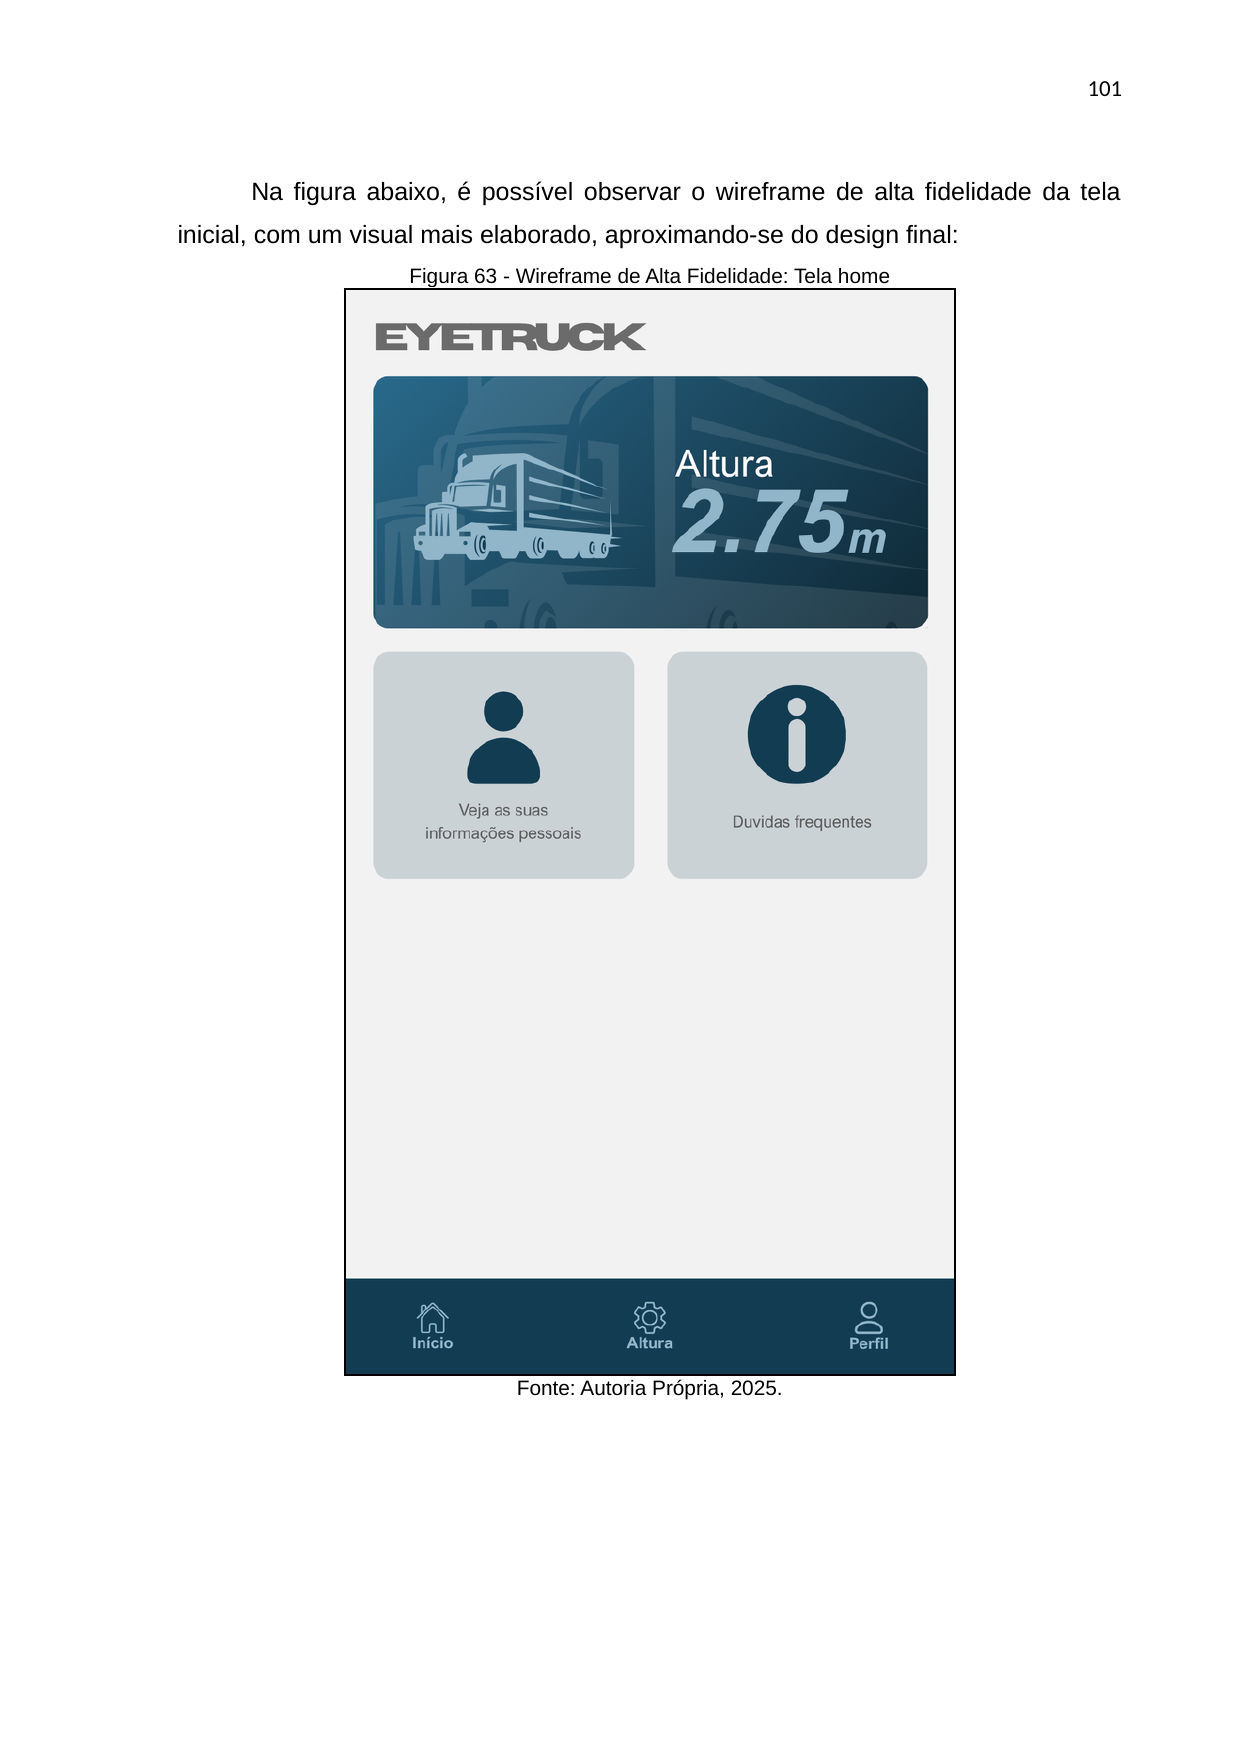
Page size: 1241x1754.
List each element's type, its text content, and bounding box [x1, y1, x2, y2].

text Na figura abaixo, é possível observar o wireframe de alta fidelidade da tela inicial, com um visual mais elaborado, aproximando-se do design final: [177, 177, 1122, 249]
picture [346, 290, 954, 1374]
text Fonte: Autoria Própria, 2025. [177, 1376, 1122, 1400]
